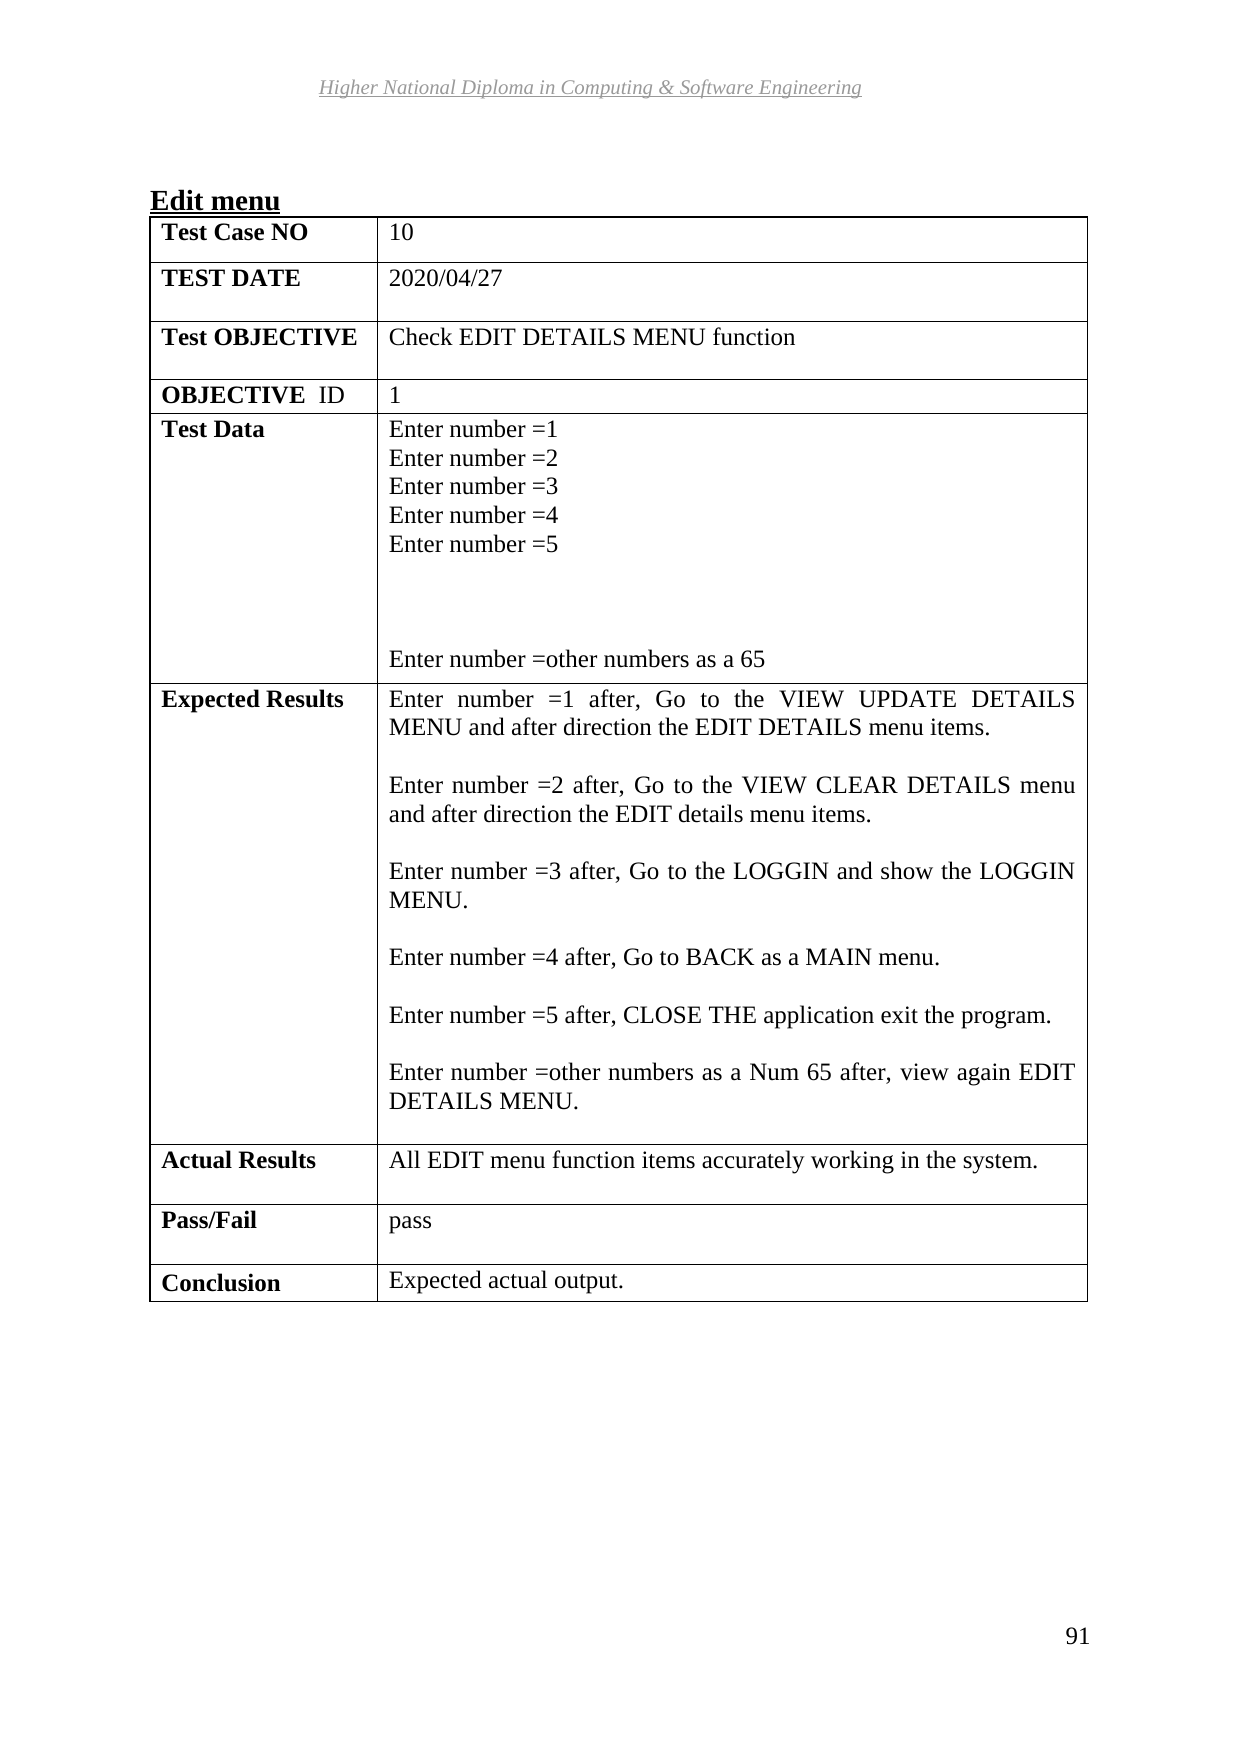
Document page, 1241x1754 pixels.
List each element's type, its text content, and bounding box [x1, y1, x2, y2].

table_cell All EDIT menu function items accurately working in the system. [378, 1145, 1087, 1204]
table_cell Actual Results [151, 1145, 377, 1204]
table_cell Conclusion [151, 1265, 377, 1301]
table_cell Pass/Fail [151, 1205, 377, 1264]
table_header 10 [378, 218, 1087, 262]
table_cell Expected actual output. [378, 1265, 1087, 1301]
table_cell Expected Results [151, 684, 377, 1144]
table_cell 2020/04/27 [378, 263, 1087, 321]
table_cell Enter number =1 after, Go to the VIEW UPDATE DETAILS MENU and after direction the EDIT DETAILS menu items. Enter number =2 after, Go to the VIEW CLEAR DETAILS menu and after direction the EDIT details menu items. Enter number =3 after, Go to the LOGGIN and show the LOGGIN MENU. Enter number =4 after, Go to BACK as a MAIN menu. Enter number =5 after, CLOSE THE application exit the program. Enter number =other numbers as a Num 65 after, view again EDIT DETAILS MENU. [378, 684, 1087, 1144]
table_cell OBJECTIVE ID [151, 380, 377, 413]
subtitle Edit menu [150, 183, 1090, 216]
table_cell Enter number =1 Enter number =2 Enter number =3 Enter number =4 Enter number =5 Enter number =other numbers as a 65 [378, 414, 1087, 683]
table_cell Check EDIT DETAILS MENU function [378, 322, 1087, 379]
table_cell Test Data [151, 414, 377, 683]
table_header Test Case NO [151, 218, 377, 262]
table_cell Test OBJECTIVE [151, 322, 377, 379]
table_cell TEST DATE [151, 263, 377, 321]
table_cell 1 [378, 380, 1087, 413]
table_cell pass [378, 1205, 1087, 1264]
